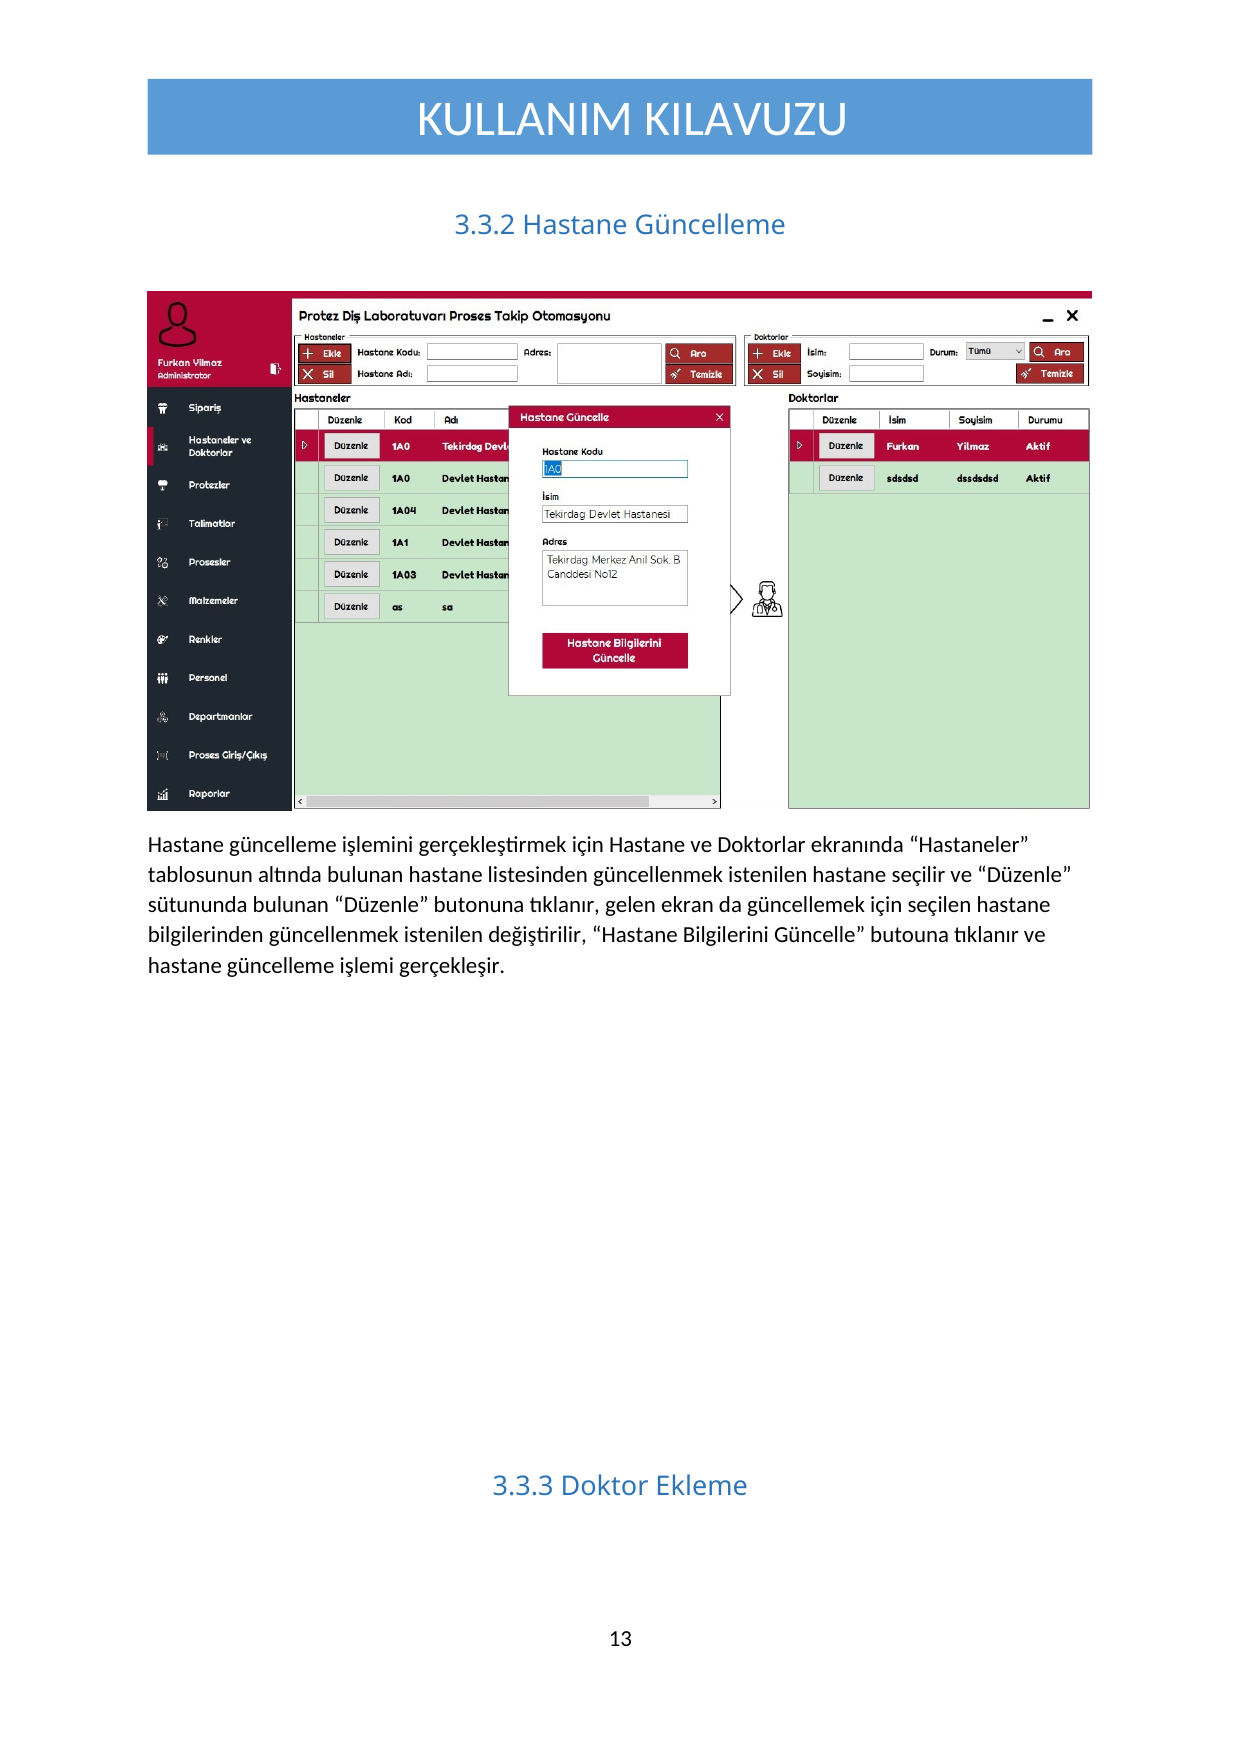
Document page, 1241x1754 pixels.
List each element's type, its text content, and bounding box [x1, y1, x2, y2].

picture [147, 291, 1092, 811]
subtitle 3.3.3 Doktor Ekleme [148, 1466, 1093, 1503]
subtitle 3.3.2 Hastane Güncelleme [148, 205, 1093, 242]
text Hastane güncelleme işlemini gerçekleştirmek için Hastane ve Doktorlar ekranında “Hastaneler” tablosunun altında bulunan hastane listesinden güncellenmek istenilen hastane seçilir ve “Düzenle” sütununda bulunan “Düzenle” butonuna tıklanır, gelen ekran da güncellemek için seçilen hastane bilgilerinden güncellenmek istenilen değiştirilir, “Hastane Bilgilerini Güncelle” butouna tıklanır ve hastane güncelleme işlemi gerçekleşir. [148, 830, 1093, 979]
